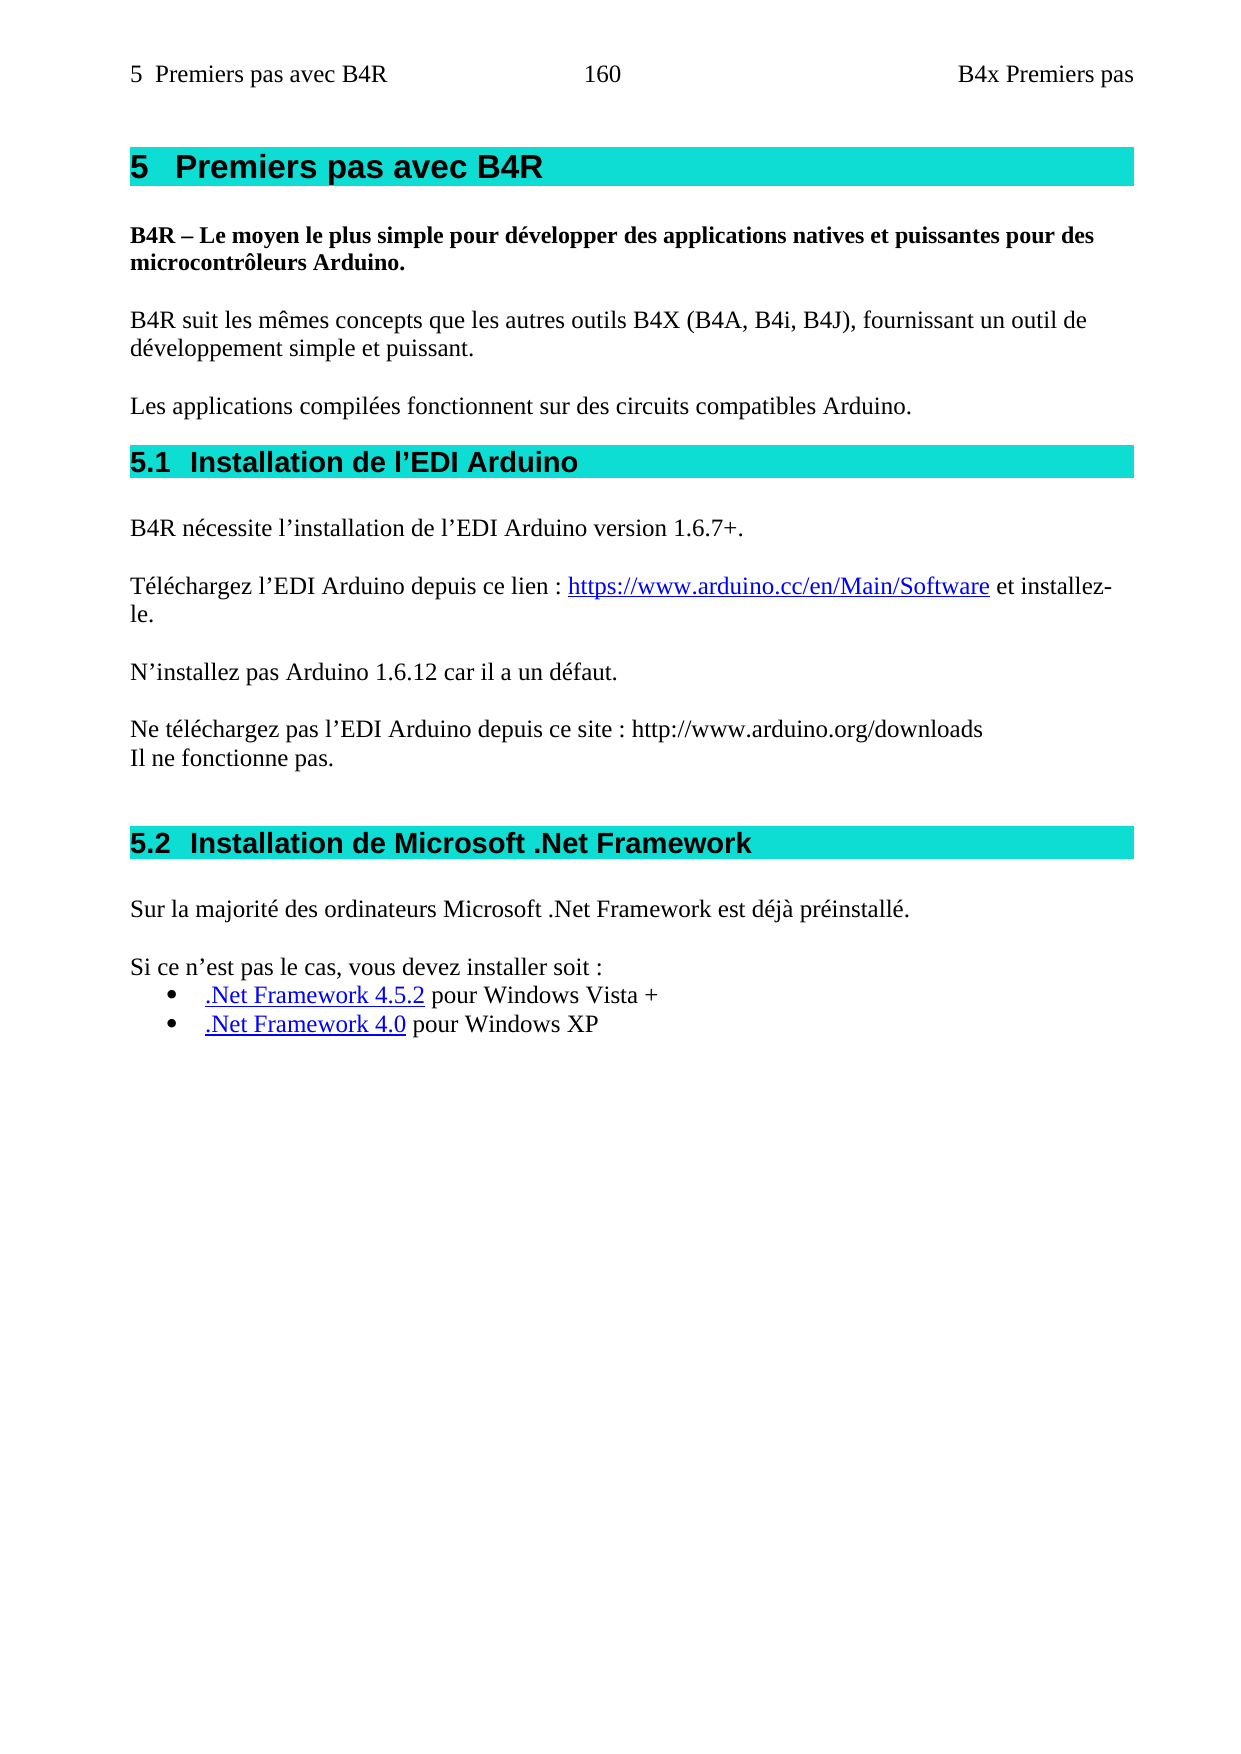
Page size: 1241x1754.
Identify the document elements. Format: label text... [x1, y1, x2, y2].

text Ne téléchargez pas l’EDI Arduino depuis ce site : http://www.arduino.org/downloads [130, 714, 1134, 743]
text N’installez pas Arduino 1.6.12 car il a un défaut. [130, 657, 1134, 686]
text Il ne fonctionne pas. [130, 743, 1134, 772]
list .Net Framework 4.5.2 pour Windows Vista + [167, 981, 1134, 1009]
text B4R nécessite l’installation de l’EDI Arduino version 1.6.7+. [130, 513, 1134, 542]
subtitle Installation de Microsoft .Net Framework [130, 826, 1134, 859]
subtitle Premiers pas avec B4R [130, 147, 1134, 186]
text Si ce n’est pas le cas, vous devez installer soit : [130, 952, 1134, 981]
text Les applications compilées fonctionnent sur des circuits compatibles Arduino. [130, 391, 1134, 420]
subtitle Installation de l’EDI Arduino [130, 445, 1134, 478]
text B4R – Le moyen le plus simple pour développer des applications natives et puissantes pour des microcontrôleurs Arduino. [130, 221, 1134, 305]
text Sur la majorité des ordinateurs Microsoft .Net Framework est déjà préinstallé. [130, 894, 1134, 923]
text Téléchargez l’EDI Arduino depuis ce lien : https://www.arduino.cc/en/Main/Software et installez-le. [130, 571, 1134, 628]
list .Net Framework 4.0 pour Windows XP [167, 1009, 1134, 1038]
text B4R suit les mêmes concepts que les autres outils B4X (B4A, B4i, B4J), fournissant un outil de développement simple et puissant. [130, 305, 1134, 362]
